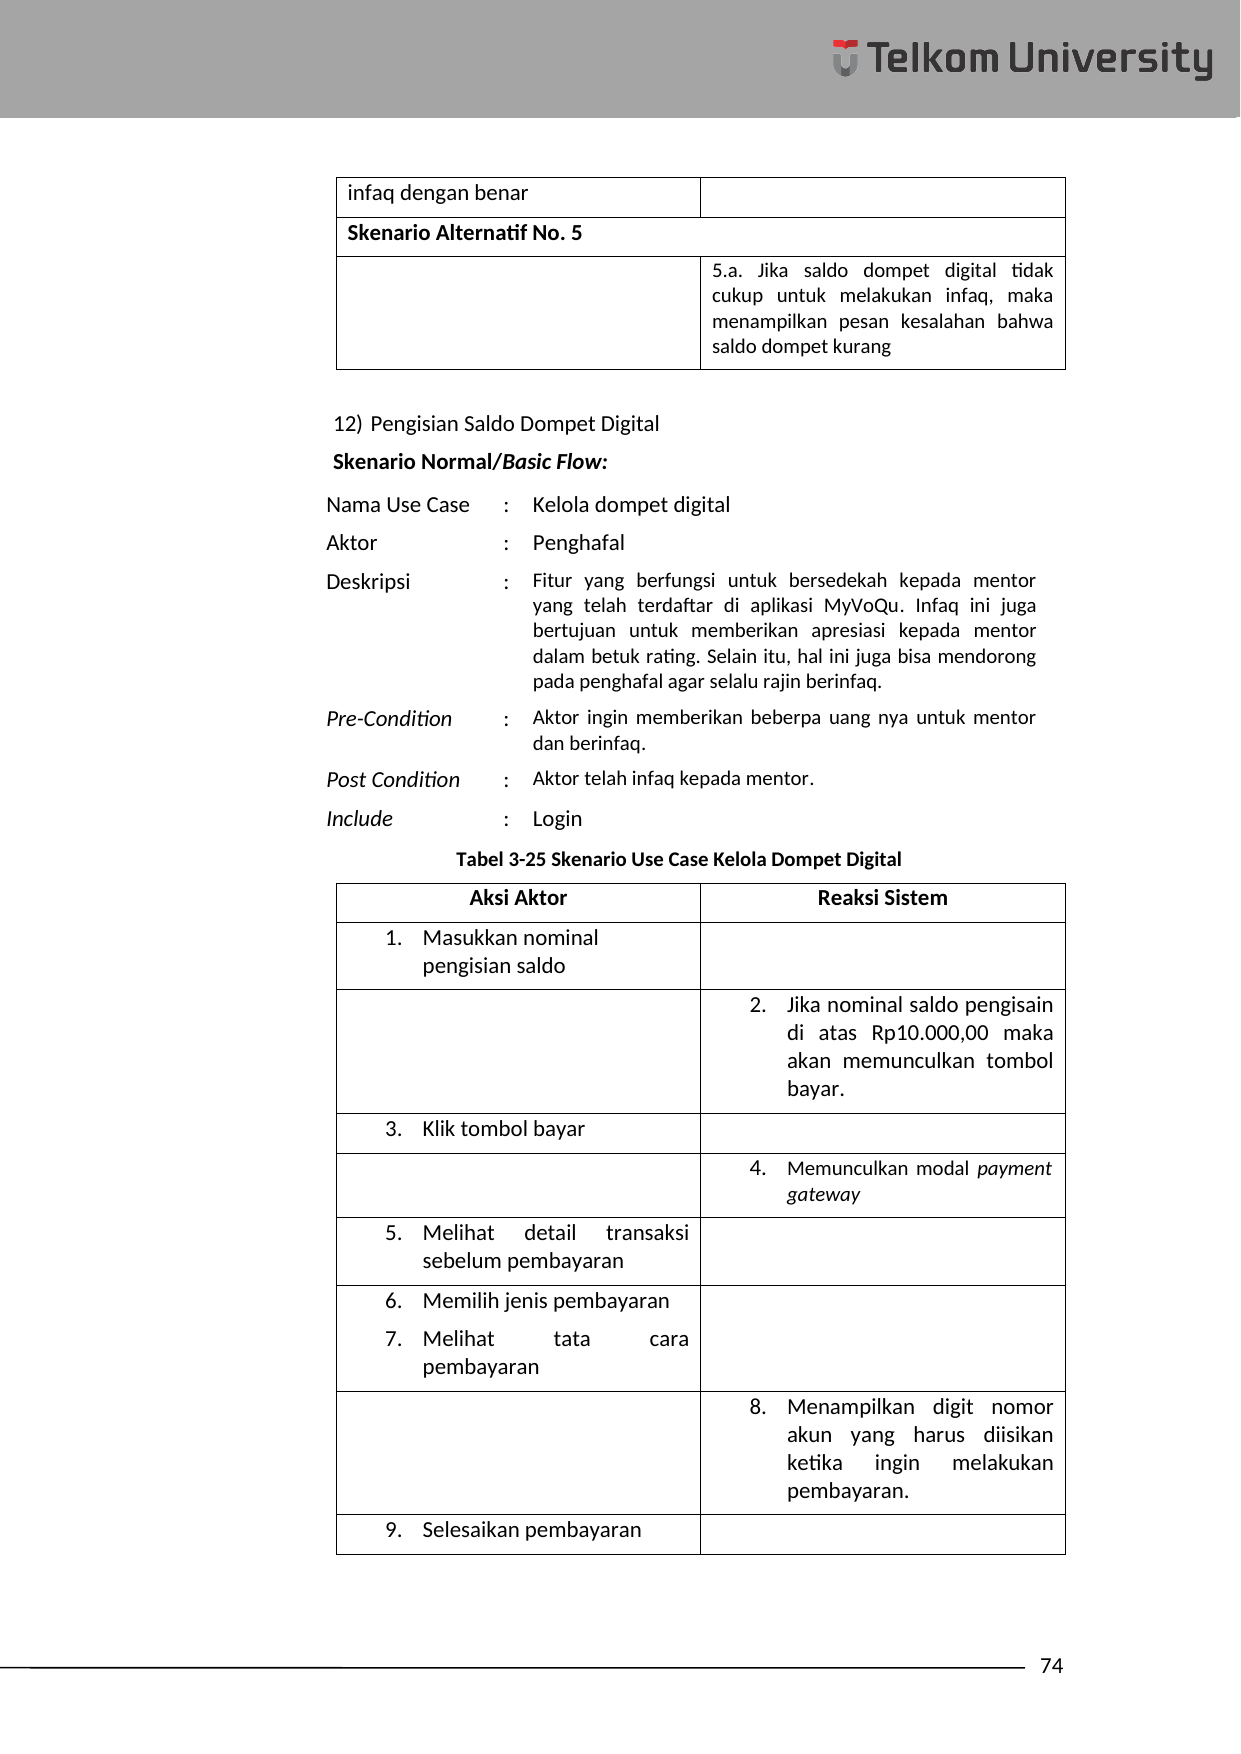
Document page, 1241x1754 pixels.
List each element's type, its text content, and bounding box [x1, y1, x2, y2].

table_cell Aktor telah infaq kepada mentor. [521, 766, 1048, 804]
table_cell Jika nominal saldo pengisain di atas Rp10.000,00 maka akan memunculkan tombol bayar. [701, 990, 1065, 1113]
table_header Aksi Aktor [337, 884, 700, 922]
table_cell [701, 1114, 1065, 1152]
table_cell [337, 178, 700, 217]
table_cell Melihat detail transaksi sebelum pembayaran [337, 1218, 700, 1285]
table_cell : [492, 804, 521, 842]
table_cell Fitur yang berfungsi untuk bersedekah kepada mentor yang telah terdaftar di aplikasi MyVoQu. Infaq ini juga bertujuan untuk memberikan apresiasi kepada mentor dalam betuk rating. Selain itu, hal ini juga bisa mendorong pada penghafal agar selalu rajin berinfaq. [521, 567, 1048, 704]
table_cell [701, 923, 1065, 989]
table_cell : [492, 704, 521, 766]
table_cell [337, 257, 700, 369]
table_cell Include [315, 804, 492, 842]
table_cell Aktor ingin memberikan beberpa uang nya untuk mentor dan berinfaq. [521, 704, 1048, 766]
text Skenario Normal/Basic Flow: [333, 447, 1063, 475]
table_cell Aktor [315, 528, 492, 567]
table_cell [701, 178, 1065, 217]
table_cell Memunculkan modal payment gateway [701, 1154, 1065, 1217]
table_cell Post Condition [315, 766, 492, 804]
table_cell : [492, 528, 521, 567]
table_cell Memilih jenis pembayaran Melihat tata cara pembayaran [337, 1286, 700, 1391]
table_cell : [492, 766, 521, 804]
table_cell Masukkan nominal pengisian saldo [337, 923, 700, 989]
table_cell Klik tombol bayar [337, 1114, 700, 1152]
list Pengisian Saldo Dompet Digital [333, 409, 1063, 437]
table_cell [701, 1515, 1065, 1554]
table_header Nama Use Case [315, 490, 492, 528]
picture [833, 40, 1213, 81]
table_header Kelola dompet digital [521, 490, 1048, 528]
table_cell [337, 990, 700, 1113]
table_cell Menampilkan digit nomor akun yang harus diisikan ketika ingin melakukan pembayaran. [701, 1392, 1065, 1514]
table_cell Skenario Alternatif No. 5 [337, 218, 1065, 256]
table_cell [701, 1286, 1065, 1391]
table_header Reaksi Sistem [701, 884, 1065, 922]
table_cell Deskripsi [315, 567, 492, 704]
table_cell : [492, 567, 521, 704]
table_cell Login [521, 804, 1048, 842]
table_cell [701, 1218, 1065, 1285]
table_cell 5.a. Jika saldo dompet digital tidak cukup untuk melakukan infaq, maka menampilkan pesan kesalahan bahwa saldo dompet kurang [701, 257, 1065, 369]
table_cell [337, 1154, 700, 1217]
table_cell Pre-Condition [315, 704, 492, 766]
table_cell [337, 1392, 700, 1514]
table_header : [492, 490, 521, 528]
table_cell Penghafal [521, 528, 1048, 567]
table_cell Selesaikan pembayaran [337, 1515, 700, 1554]
